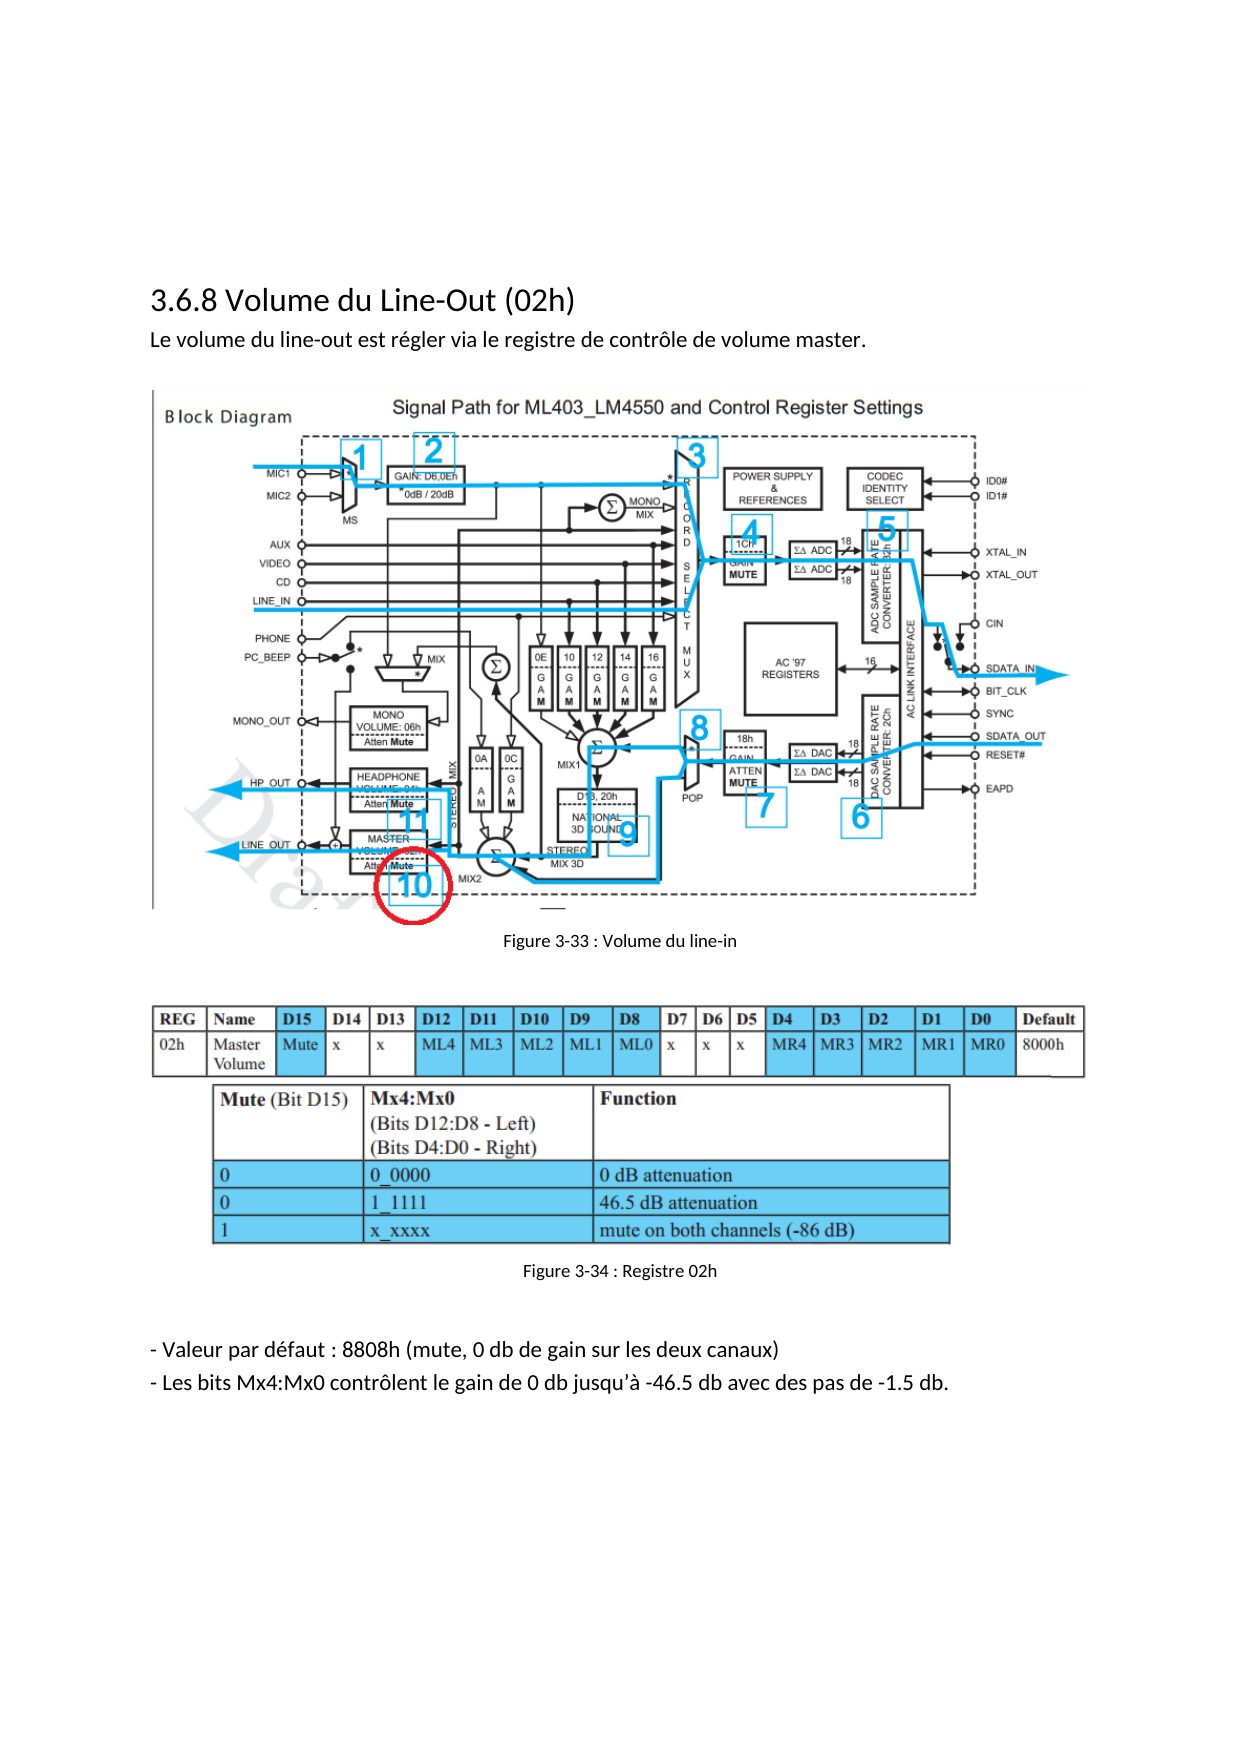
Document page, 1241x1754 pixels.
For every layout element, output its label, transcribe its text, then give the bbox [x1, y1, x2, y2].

text - Valeur par défaut : 8808h (mute, 0 db de gain sur les deux canaux) [150, 1336, 1090, 1363]
text Le volume du line-out est régler via le registre de contrôle de volume master. [150, 326, 1090, 353]
picture [150, 390, 1090, 925]
text - Les bits Mx4:Mx0 contrôlent le gain de 0 db jusqu’à -46.5 db avec des pas de -1.5 db. [150, 1368, 1090, 1396]
subtitle Volume du Line-Out (02h) [150, 279, 1090, 319]
picture [150, 1005, 1090, 1256]
